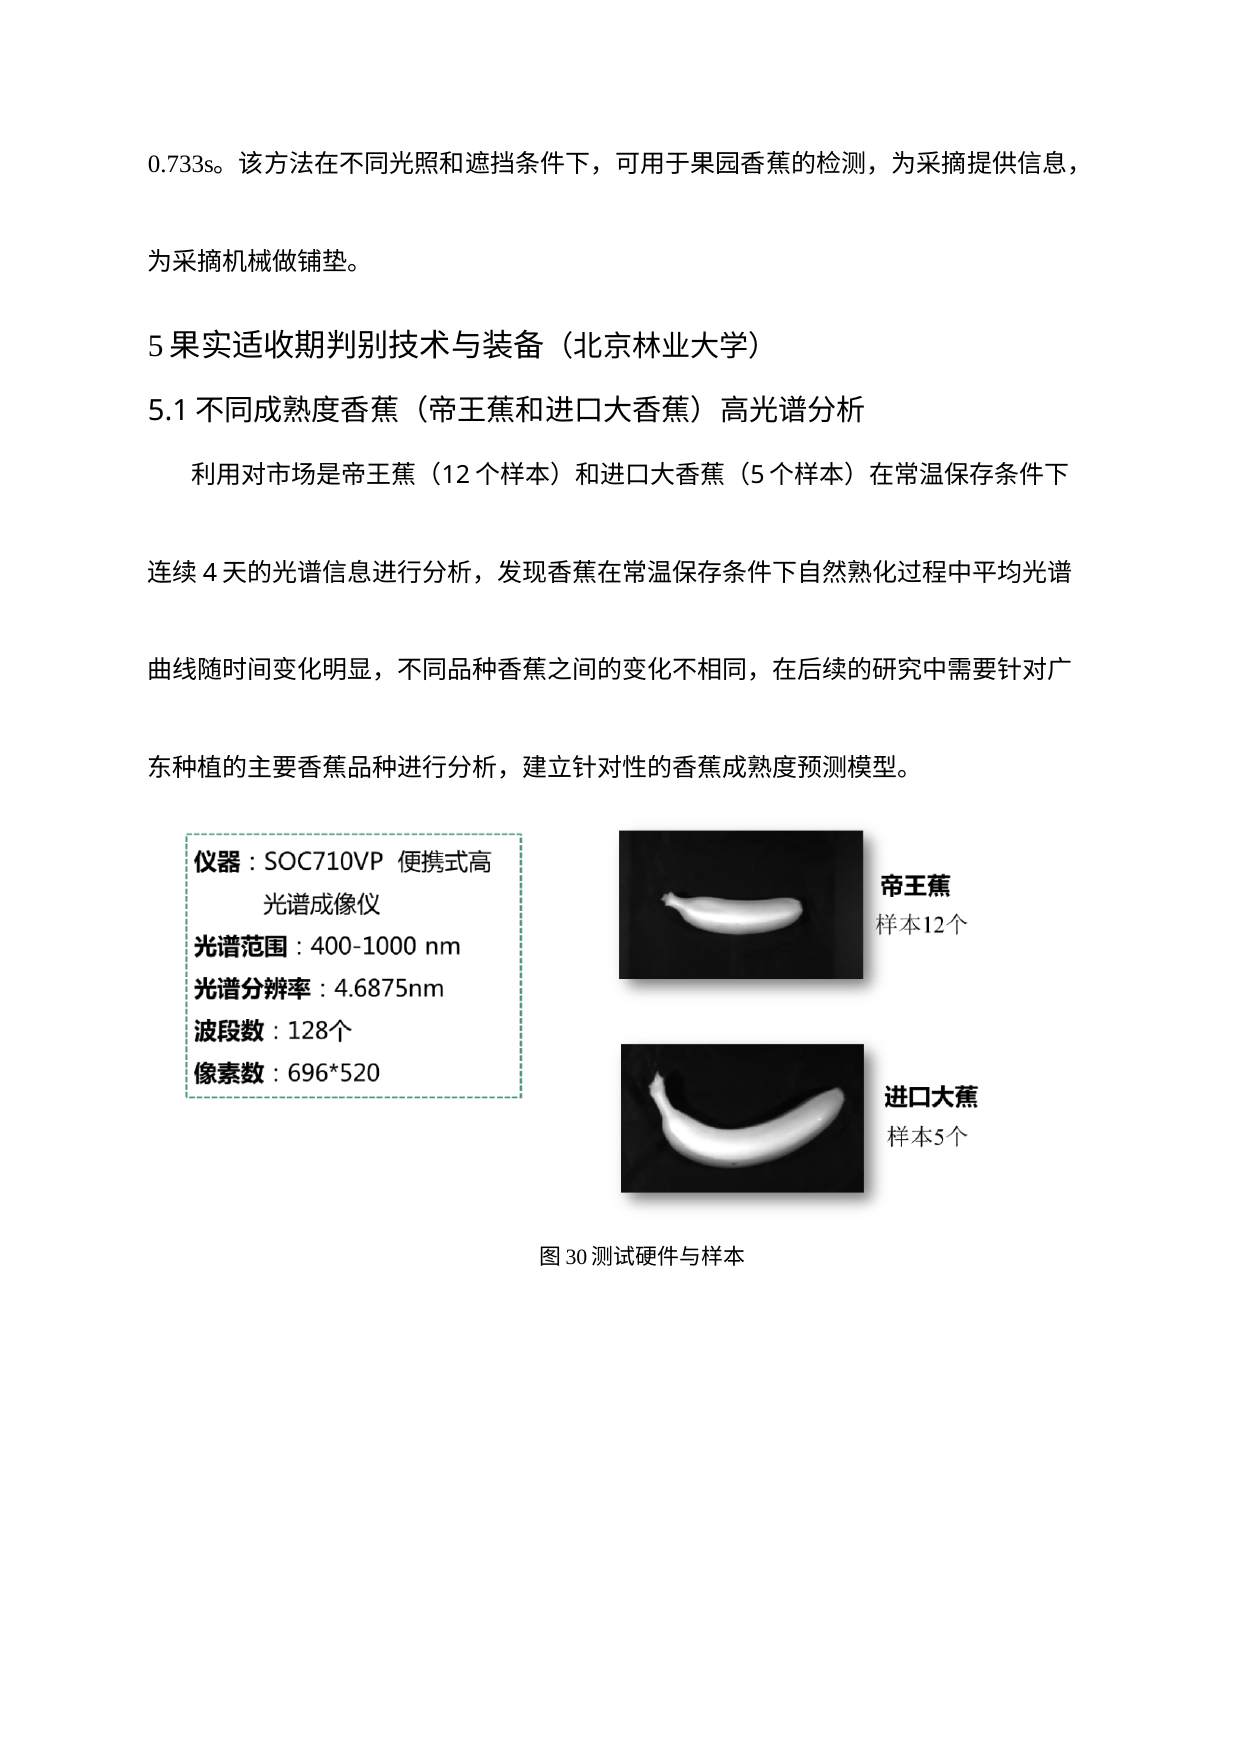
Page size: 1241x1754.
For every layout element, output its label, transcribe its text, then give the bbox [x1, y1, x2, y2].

text 5.1不同成熟度香蕉（帝王蕉和进口大香蕉）高光谱分析 [148, 375, 1092, 440]
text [148, 129, 1092, 292]
text 5果实适收期判别技术与装备（北京林业大学） [148, 310, 1092, 375]
text 图30测试硬件与样本 [148, 1238, 1092, 1271]
picture [179, 815, 1061, 1223]
text 利用对市场是帝王蕉（12个样本）和进口大香蕉（5个样本）在常温保存条件下连续4天的光谱信息进行分析，发现香蕉在常温保存条件下自然熟化过程中平均光谱曲线随时间变化明显，不同品种香蕉之间的变化不相同，在后续的研究中需要针对广东种植的主要香蕉品种进行分析，建立针对性的香蕉成熟度预测模型。 [148, 440, 1092, 798]
